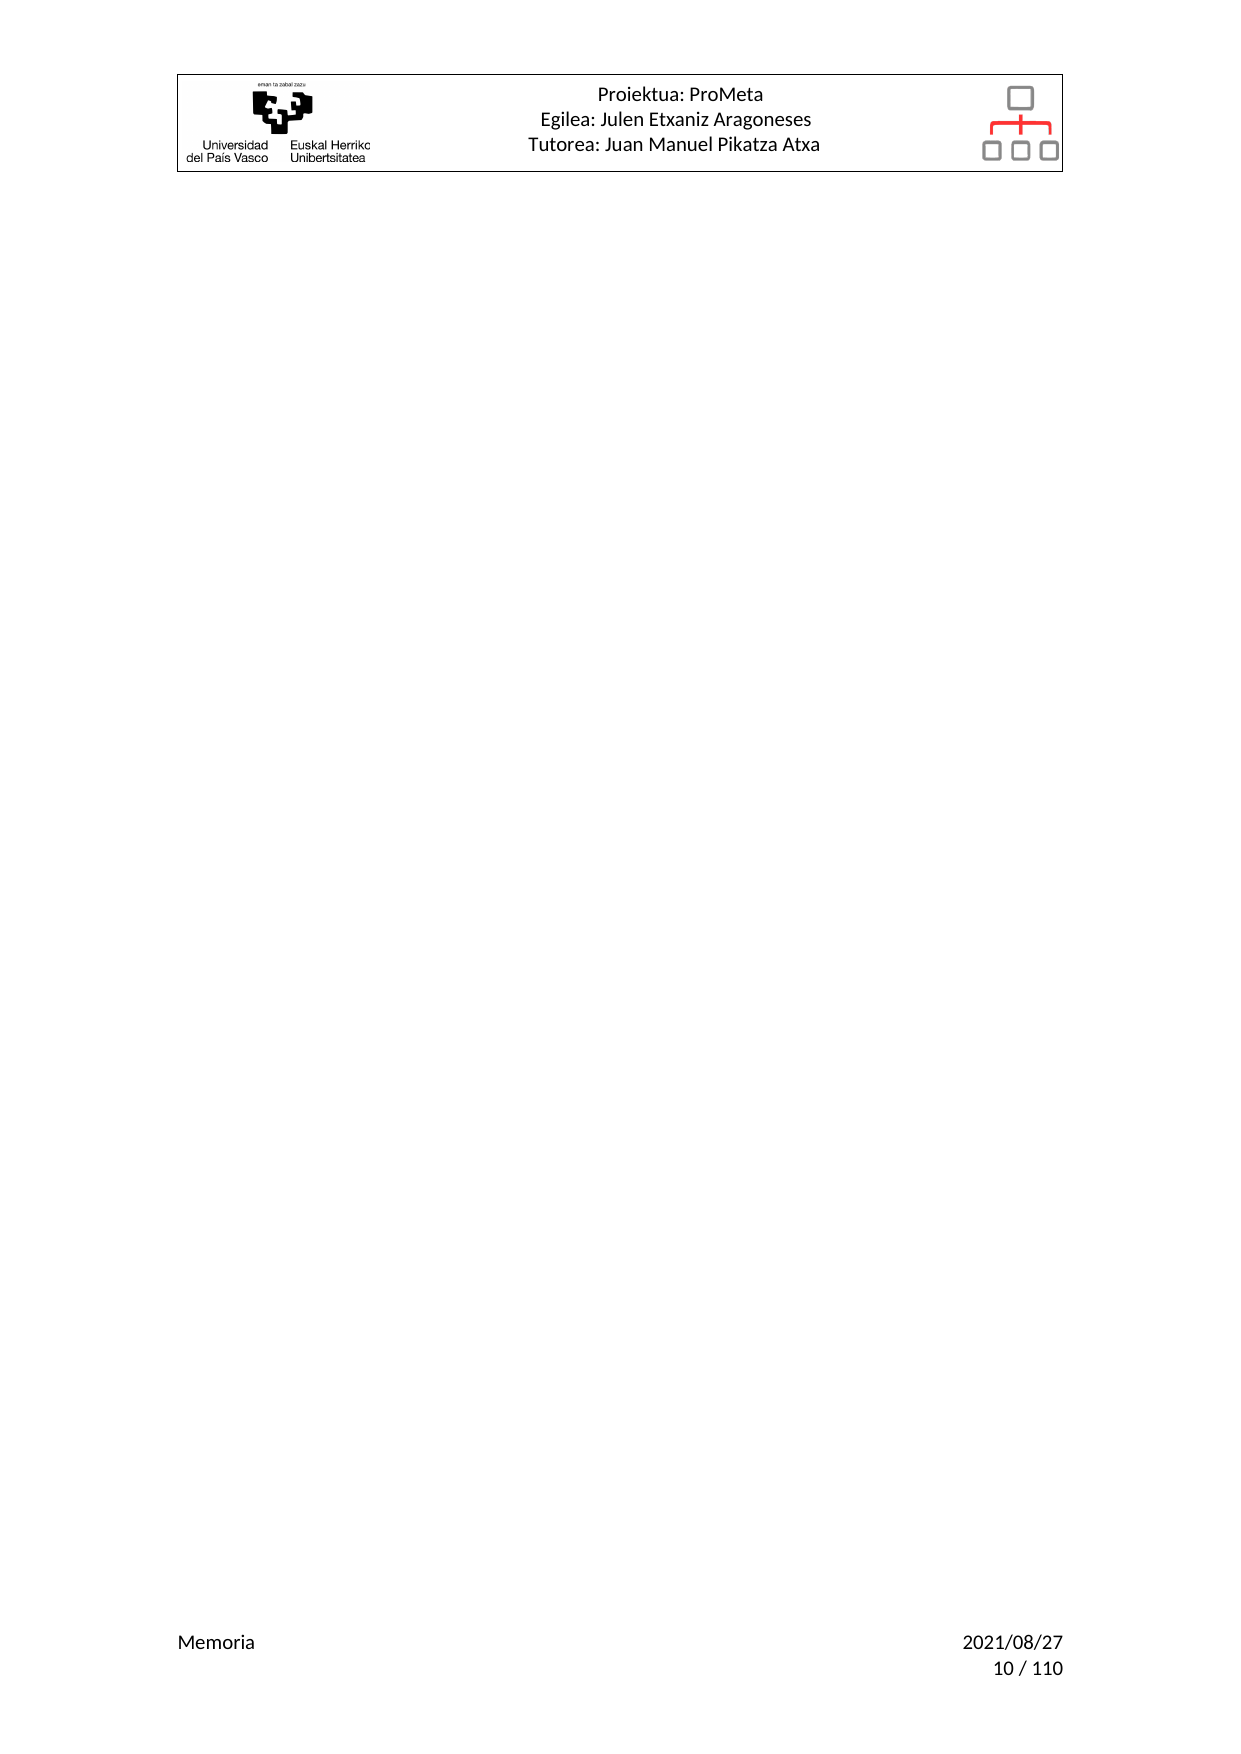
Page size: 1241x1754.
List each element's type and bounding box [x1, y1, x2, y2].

picture [182, 81, 370, 162]
picture [978, 80, 1060, 162]
